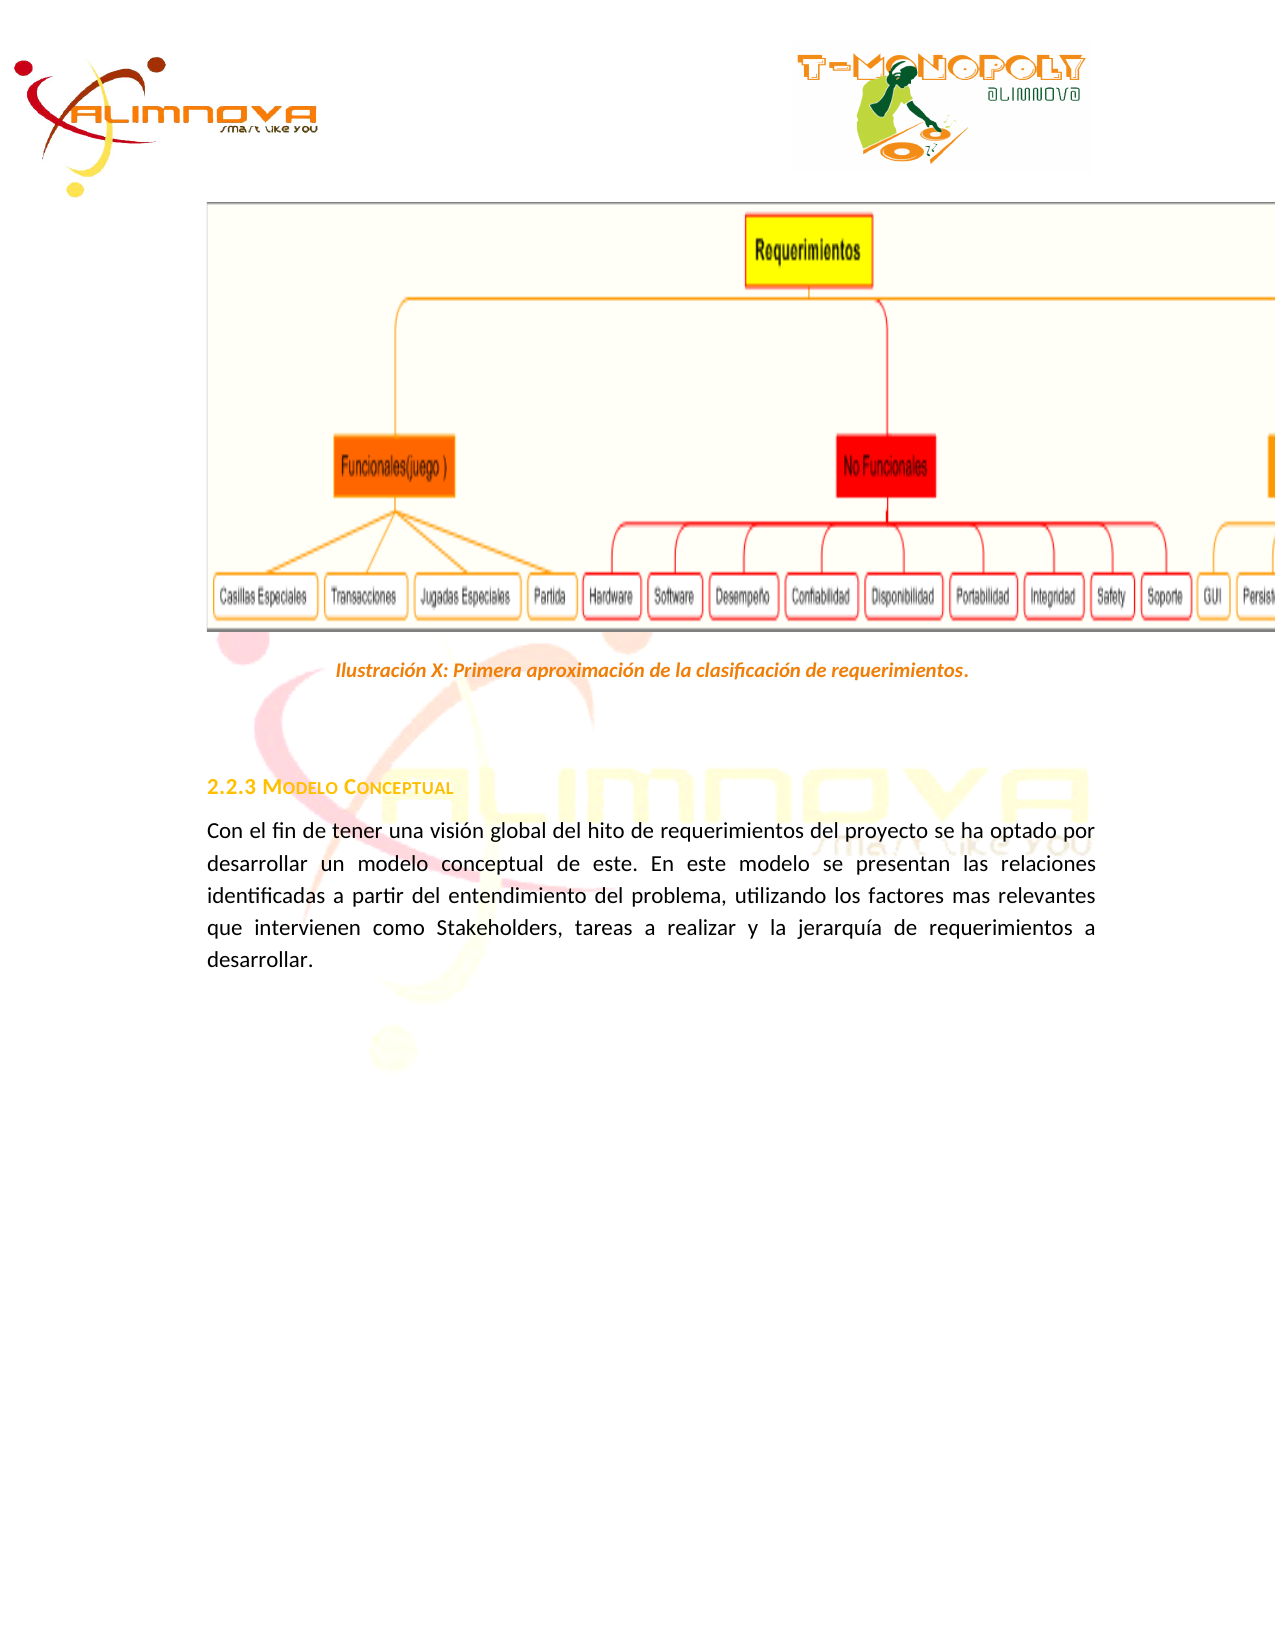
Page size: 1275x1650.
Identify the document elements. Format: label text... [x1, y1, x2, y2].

picture [206, 202, 1275, 632]
text Ilustración X: Primera aproximación de la clasificación de requerimientos. [207, 657, 1098, 682]
picture [792, 40, 1093, 173]
text Con el fin de tener una visión global del hito de requerimientos del proyecto se ha optado por desarrollar un modelo conceptual de este. En este modelo se presentan las relaciones identificadas a partir del entendimiento del problema, utilizando los factores mas relevantes que intervienen como Stakeholders, tareas a realizar y la jerarquía de requerimientos a desarrollar. [207, 817, 1098, 973]
picture [10, 55, 319, 199]
subtitle 2.2.3 Modelo Conceptual [207, 772, 1098, 801]
